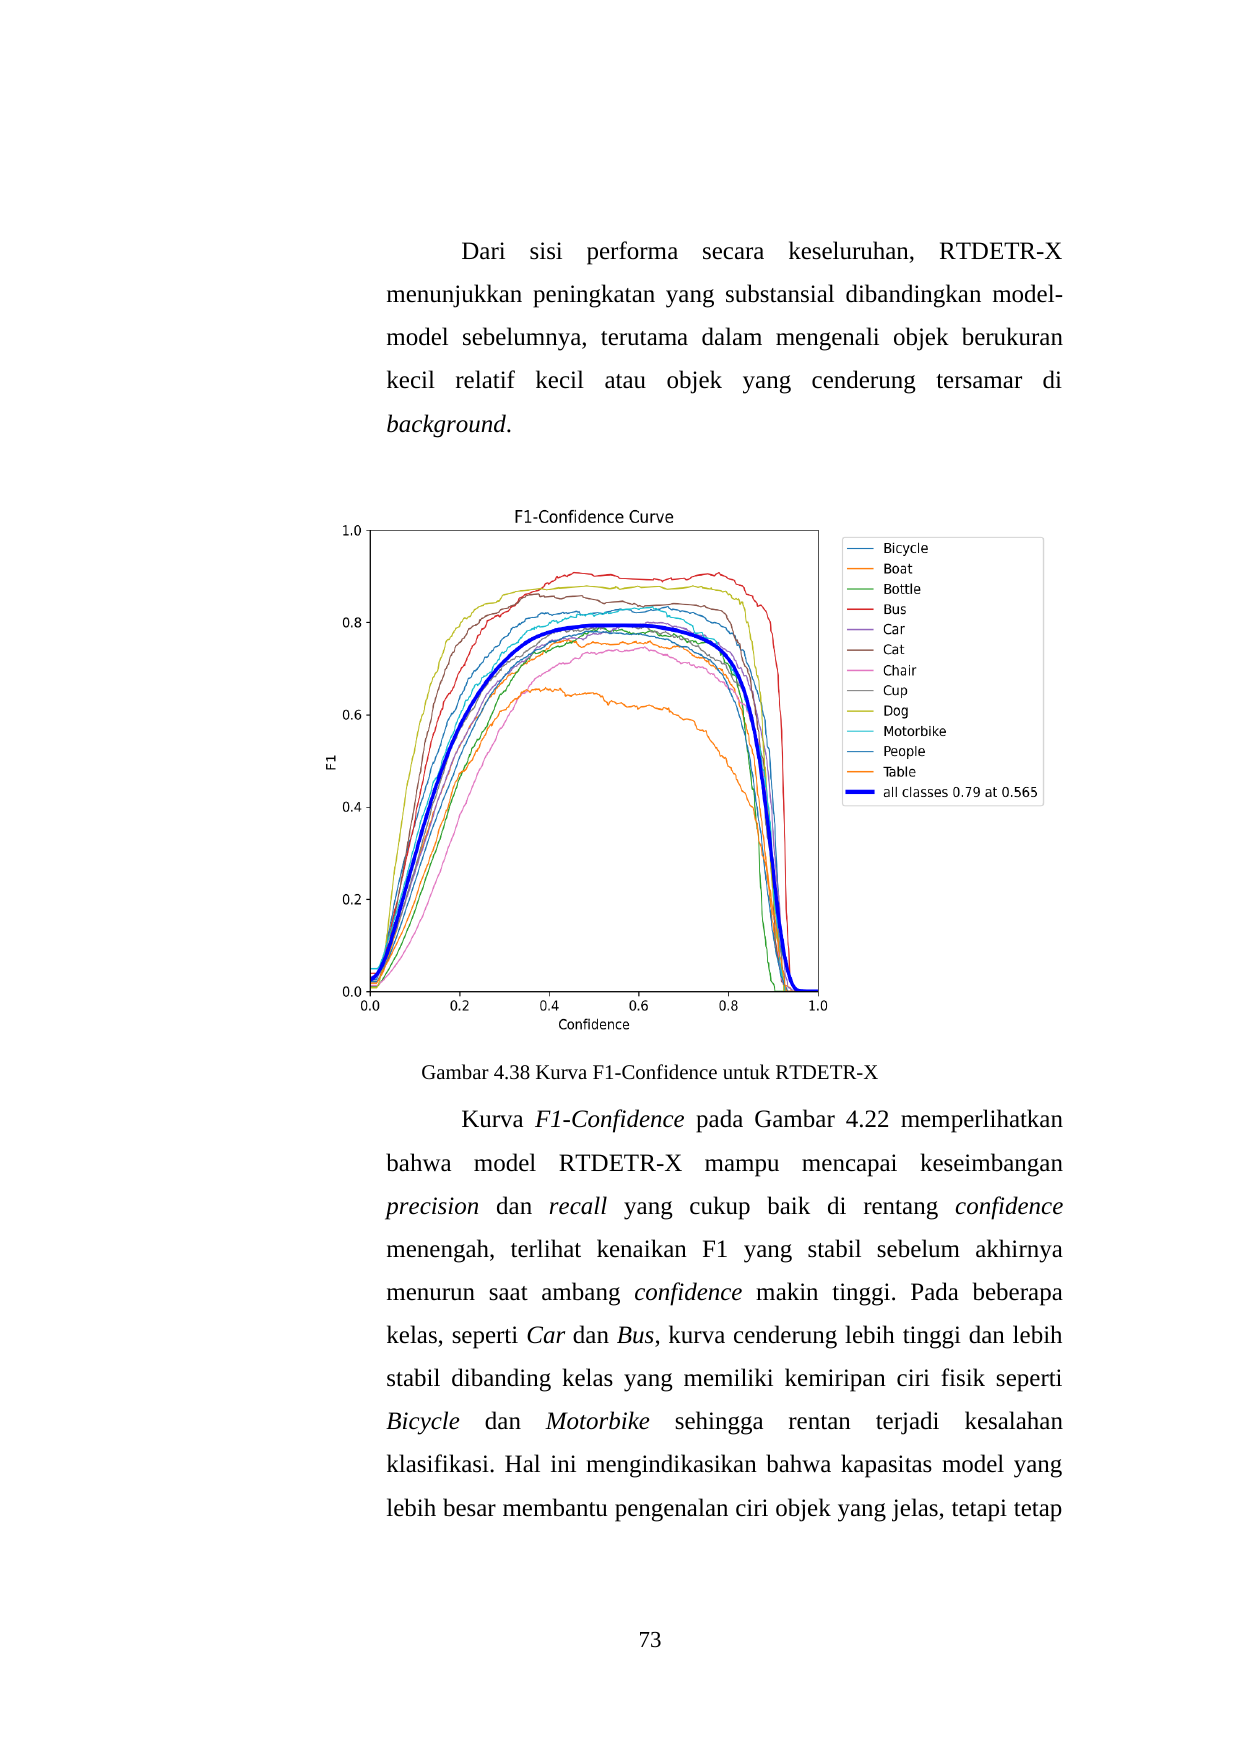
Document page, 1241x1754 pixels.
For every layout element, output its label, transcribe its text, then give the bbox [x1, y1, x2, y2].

picture [311, 495, 1062, 1047]
text Dari sisi performa secara keseluruhan, RTDETR-X menunjukkan peningkatan yang substansial dibandingkan model-model sebelumnya, terutama dalam mengenali objek berukuran kecil relatif kecil atau objek yang cenderung tersamar di background. [386, 236, 1063, 437]
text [386, 1104, 1063, 1521]
